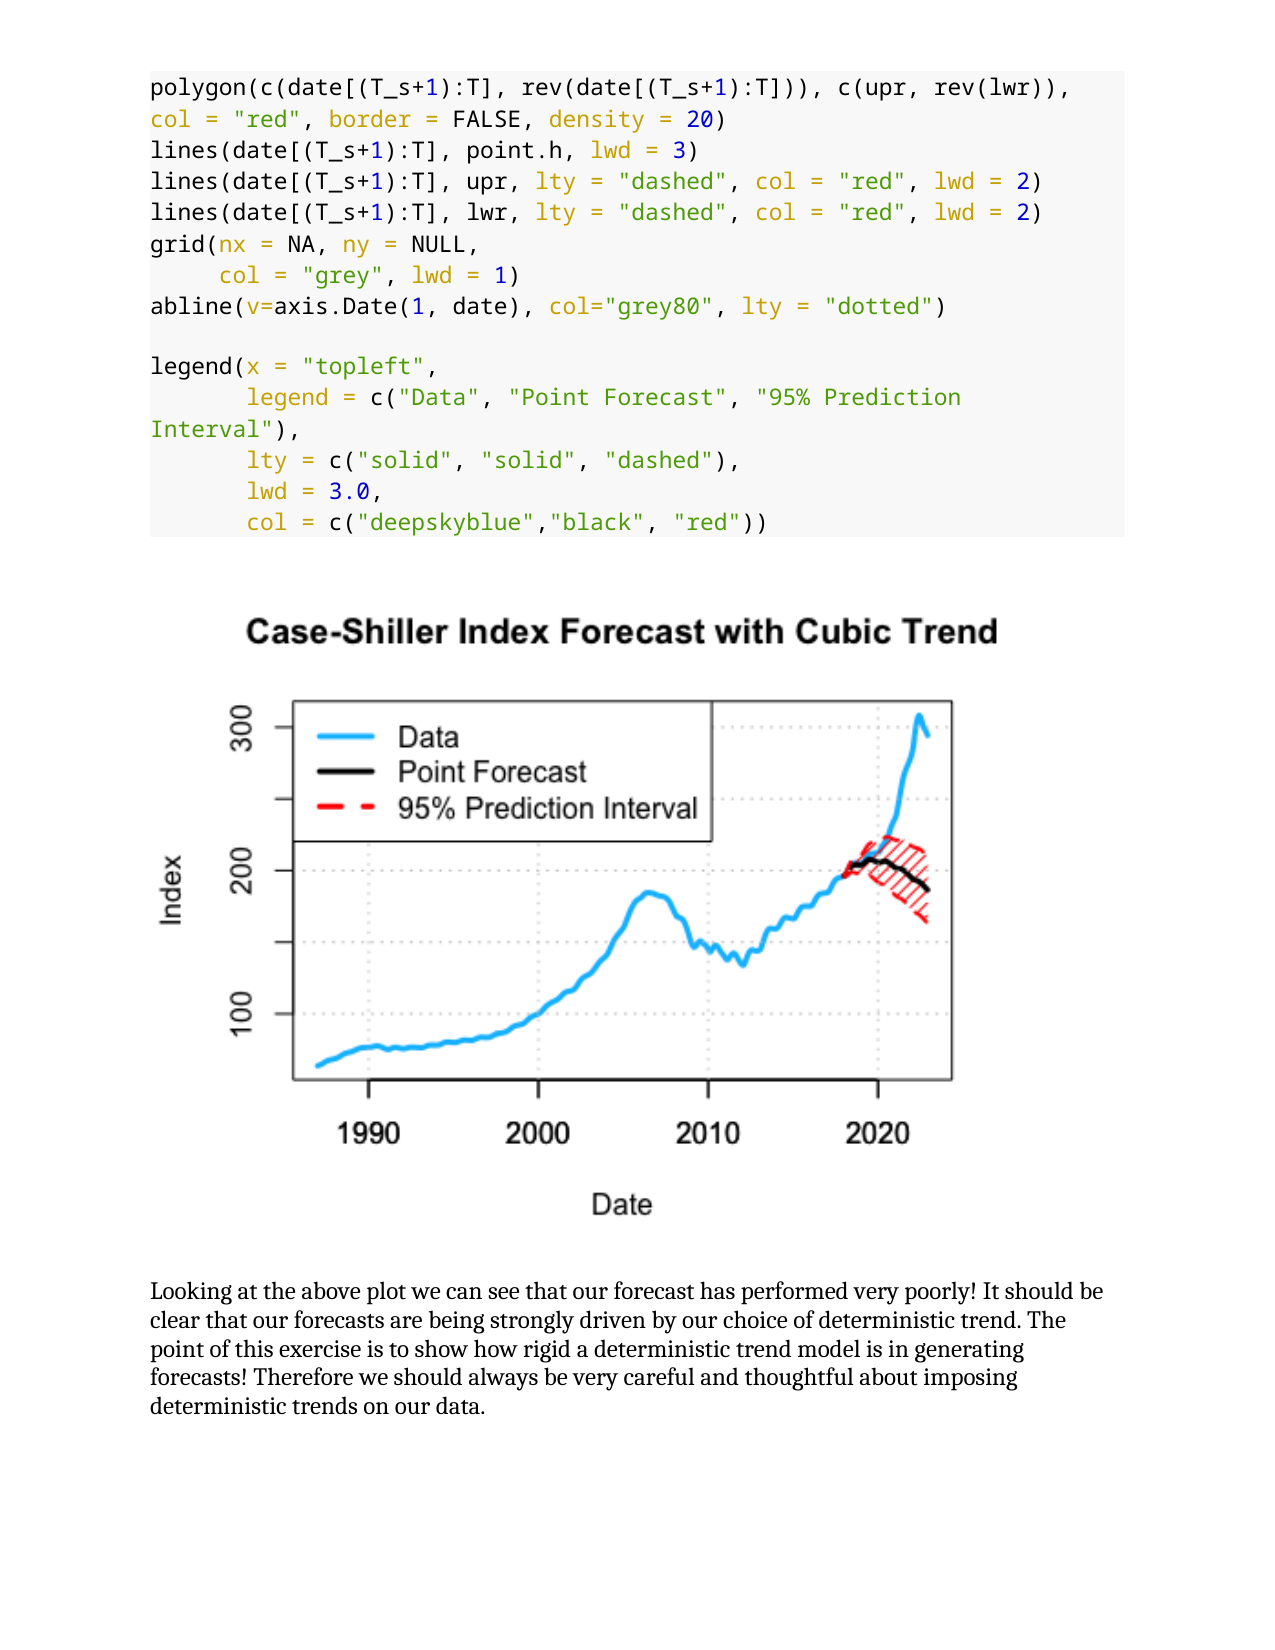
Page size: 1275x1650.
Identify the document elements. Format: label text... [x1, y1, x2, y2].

picture [150, 558, 1025, 1259]
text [150, 71, 1125, 537]
text Looking at the above plot we can see that our forecast has performed very poorly! It should be clear that our forecasts are being strongly driven by our choice of deterministic trend. The point of this exercise is to show how rigid a deterministic trend model is in generating forecasts! Therefore we should always be very careful and thoughtful about imposing deterministic trends on our data. [150, 1277, 1125, 1421]
